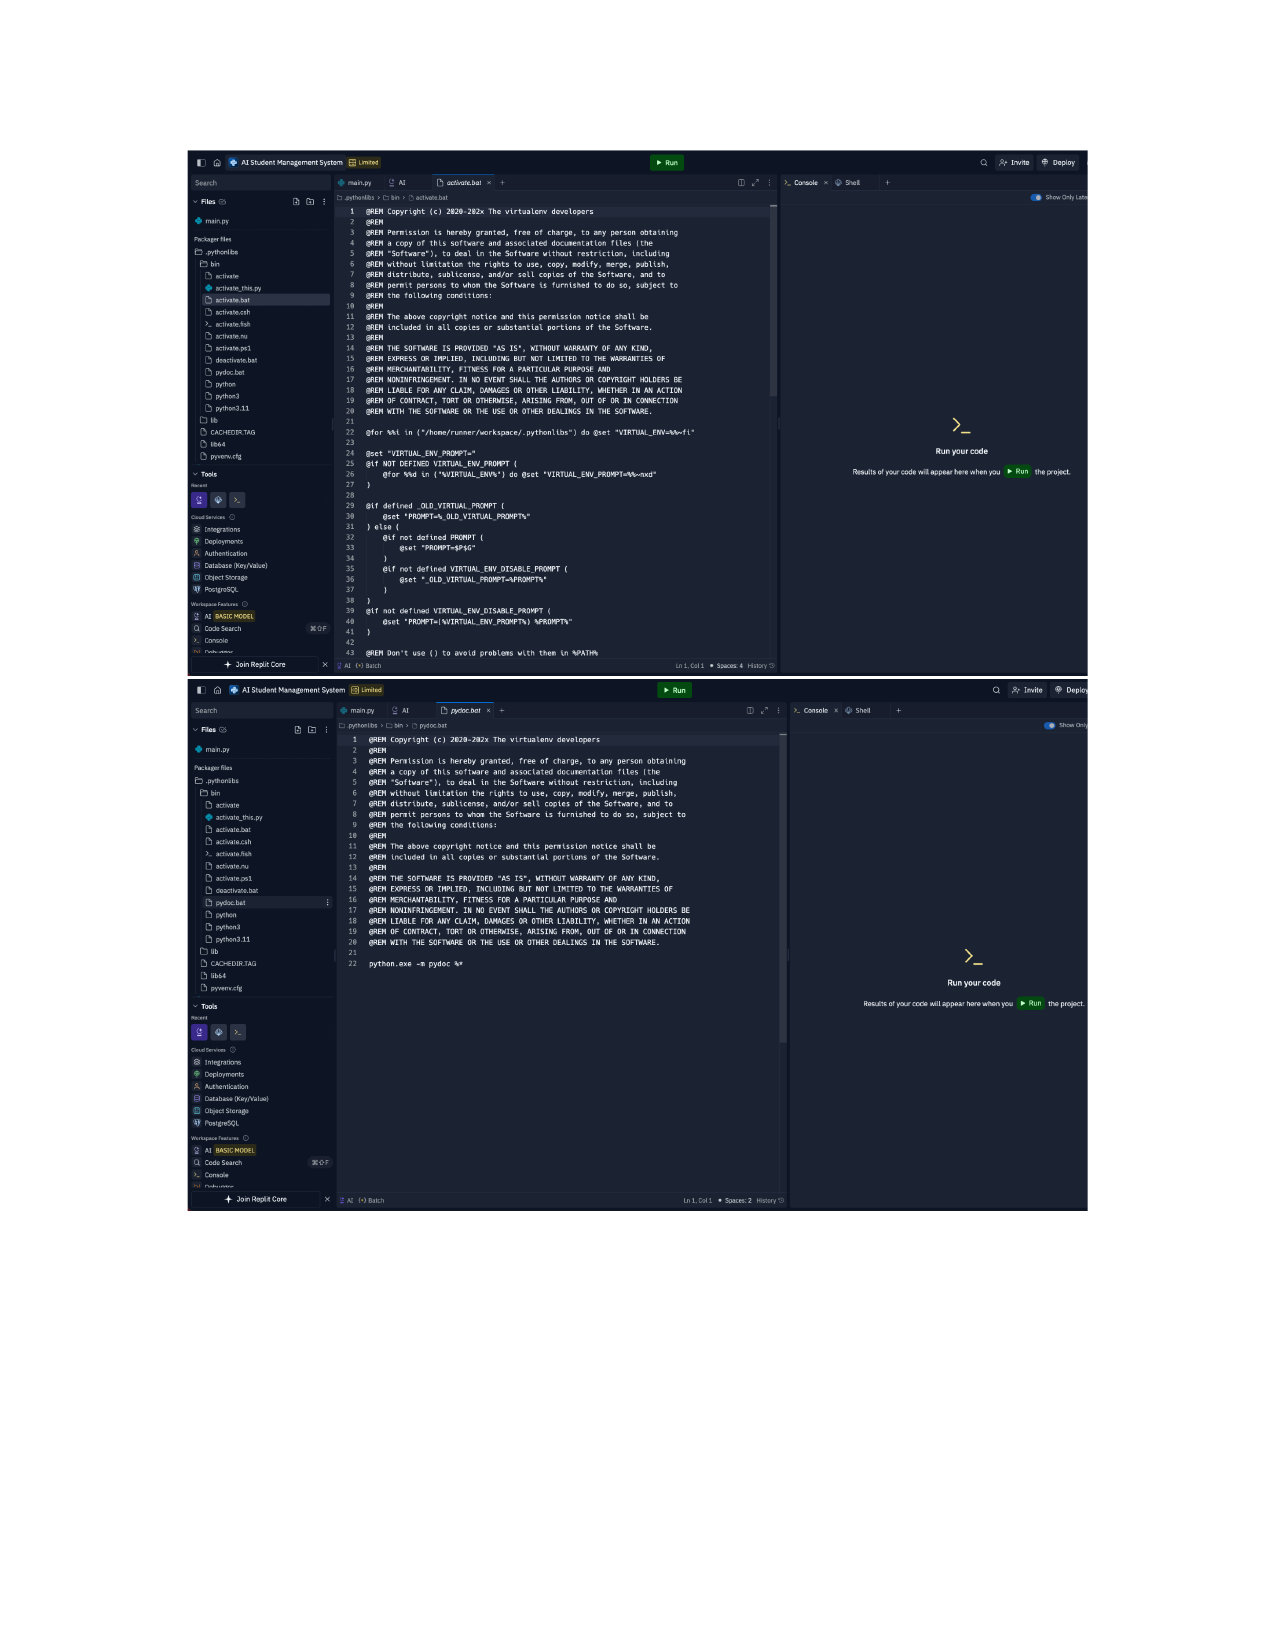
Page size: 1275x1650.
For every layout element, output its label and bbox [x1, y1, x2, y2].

picture [187, 679, 1088, 1211]
picture [187, 150, 1088, 676]
